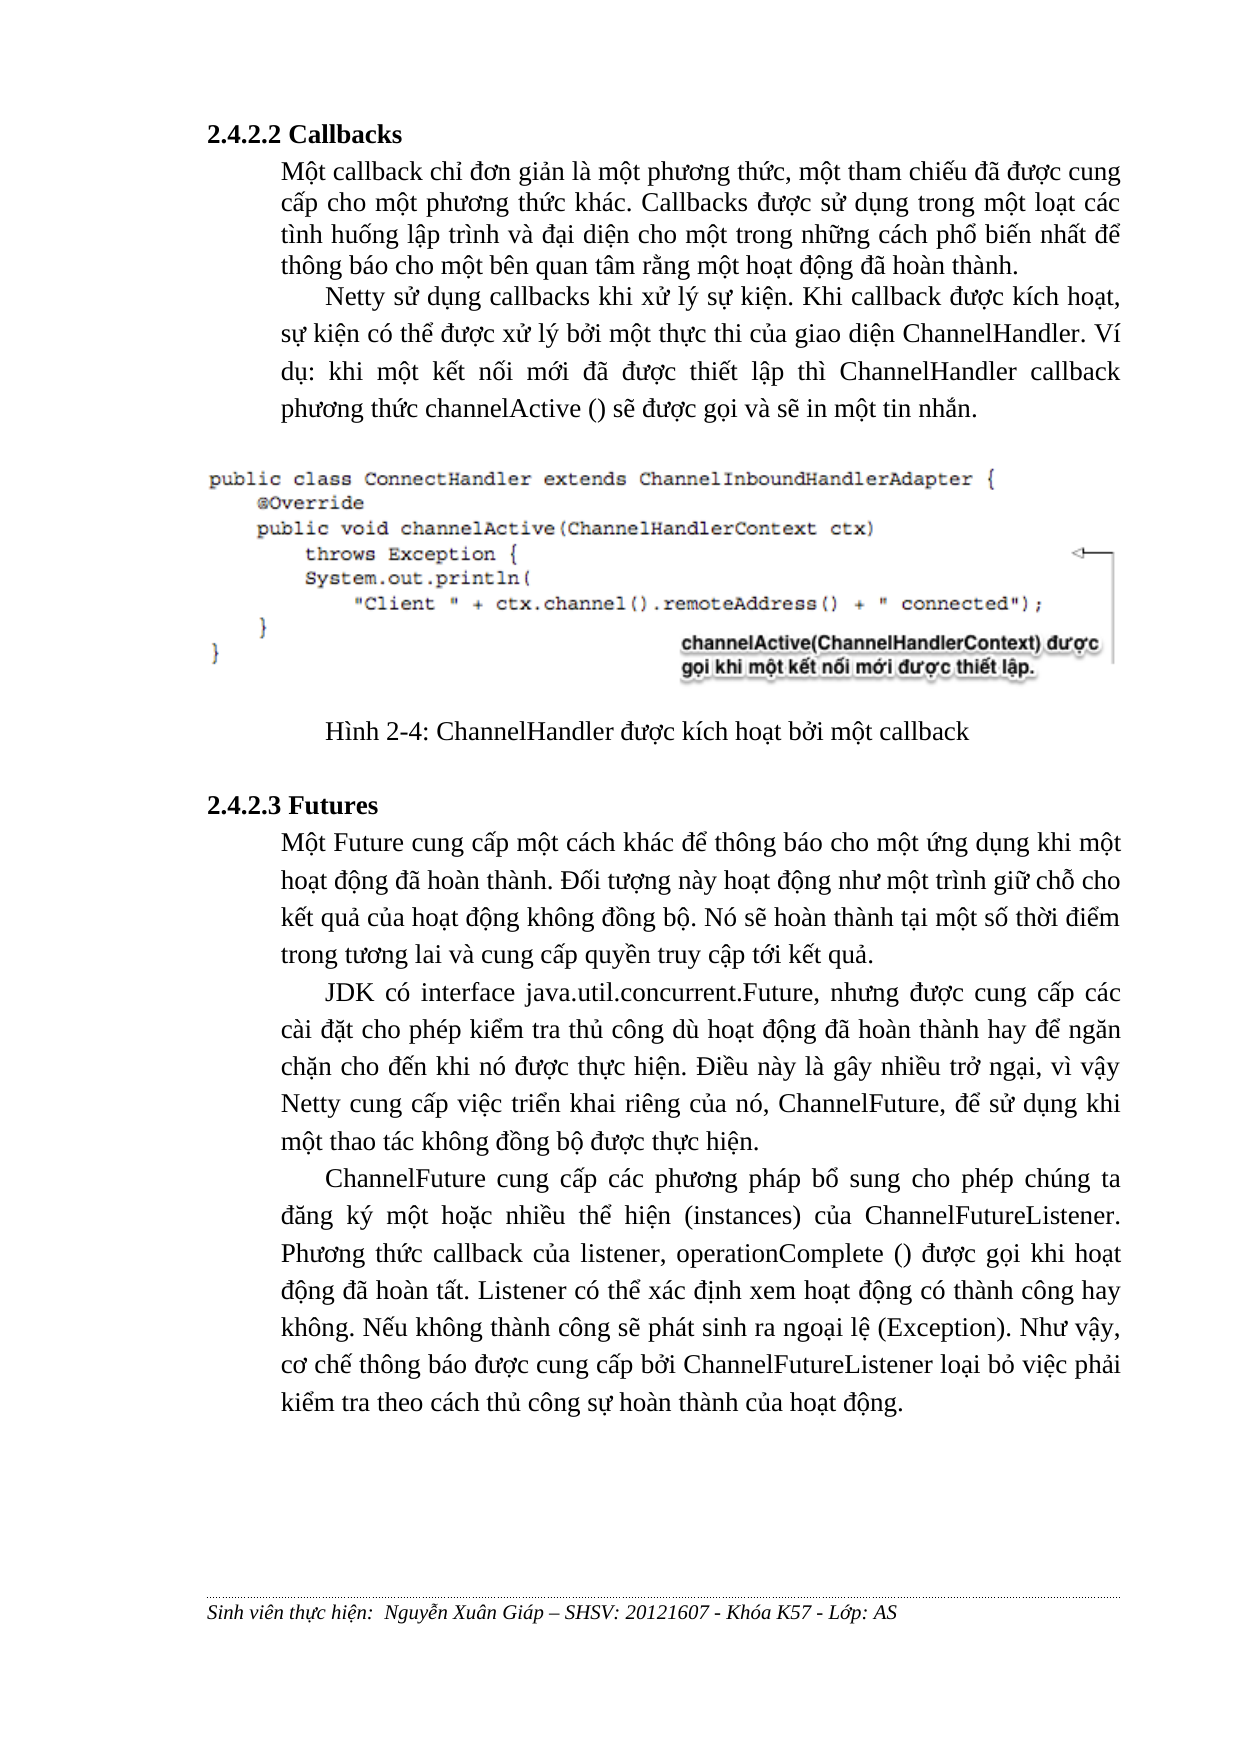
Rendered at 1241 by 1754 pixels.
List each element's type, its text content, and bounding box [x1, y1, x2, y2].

text JDK có interface java.util.concurrent.Future, nhưng được cung cấp các cài đặt cho phép kiểm tra thủ công dù hoạt động đã hoàn thành hay để ngăn chặn cho đến khi nó được thực hiện. Điều này là gây nhiều trở ngại, vì vậy Netty cung cấp việc triển khai riêng của nó, ChannelFuture, để sử dụng khi một thao tác không đồng bộ được thực hiện. [281, 976, 1122, 1156]
text 2.4.2.3 Futures [207, 789, 1122, 820]
text Một Future cung cấp một cách khác để thông báo cho một ứng dụng khi một hoạt động đã hoàn thành. Đối tượng này hoạt động như một trình giữ chỗ cho kết quả của hoạt động không đồng bộ. Nó sẽ hoàn thành tại một số thời điểm trong tương lai và cung cấp quyền truy cập tới kết quả. [281, 827, 1122, 969]
text Một callback chỉ đơn giản là một phương thức, một tham chiếu đã được cung cấp cho một phương thức khác. Callbacks được sử dụng trong một loạt các tình huống lập trình và đại diện cho một trong những cách phổ biến nhất để thông báo cho một bên quan tâm rằng một hoạt động đã hoàn thành. [281, 155, 1122, 280]
text ChannelFuture cung cấp các phương pháp bổ sung cho phép chúng ta đăng ký một hoặc nhiều thể hiện (instances) của ChannelFutureListener. Phương thức callback của listener, operationComplete () được gọi khi hoạt động đã hoàn tất. Listener có thể xác định xem hoạt động có thành công hay không. Nếu không thành công sẽ phát sinh ra ngoại lệ (Exception). Như vậy, cơ chế thông báo được cung cấp bởi ChannelFutureListener loại bỏ việc phải kiểm tra theo cách thủ công sự hoàn thành của hoạt động. [281, 1162, 1122, 1417]
text Hình 2-4: ChannelHandler được kích hoạt bởi một callback [281, 715, 1122, 746]
text Netty sử dụng callbacks khi xử lý sự kiện. Khi callback được kích hoạt, sự kiện có thể được xử lý bởi một thực thi của giao diện ChannelHandler. Ví dụ: khi một kết nối mới đã được thiết lập thì ChannelHandler callback phương thức channelActive () sẽ được gọi và sẽ in một tin nhắn. [281, 280, 1122, 423]
picture [206, 466, 1121, 709]
text 2.4.2.2 Callbacks [207, 118, 1122, 149]
